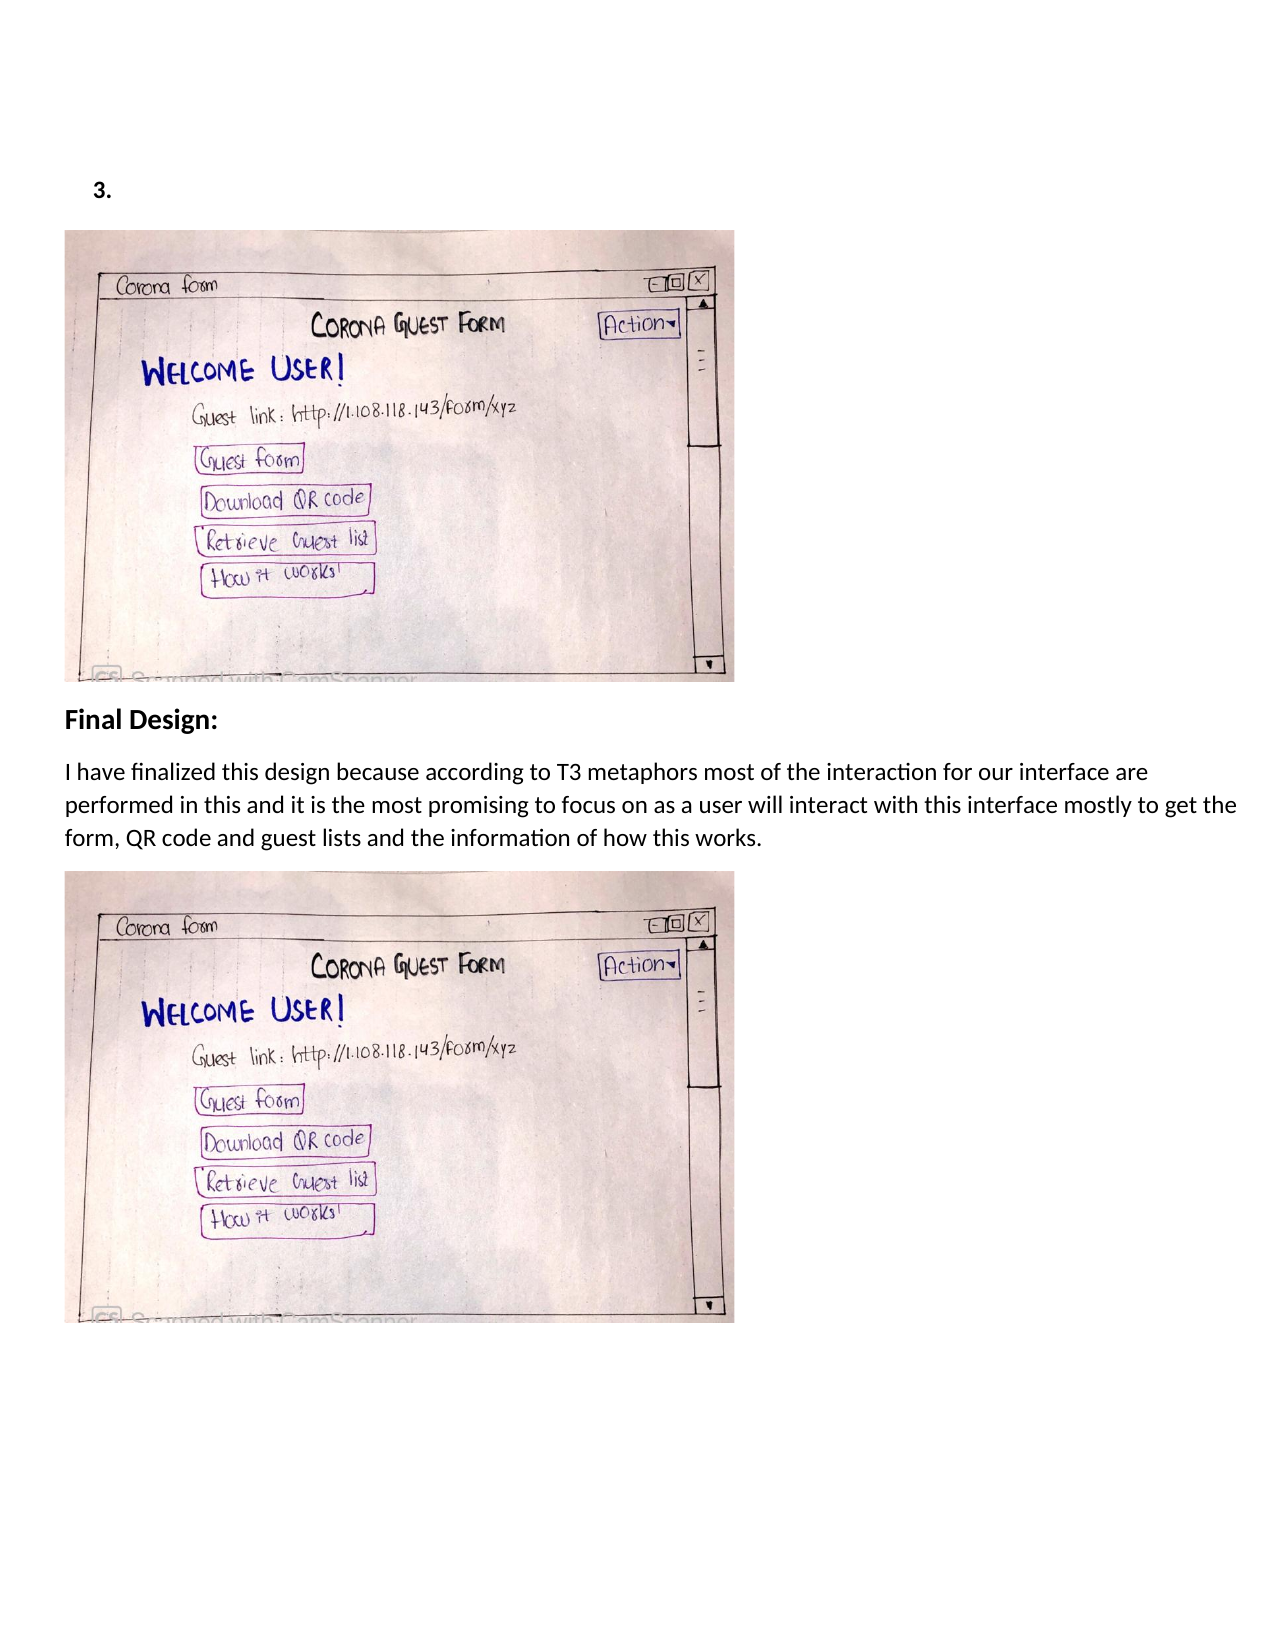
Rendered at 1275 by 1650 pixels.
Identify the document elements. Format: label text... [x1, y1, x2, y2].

picture [64, 871, 735, 1323]
text Final Design: [64, 701, 1239, 736]
text I have finalized this design because according to T3 metaphors most of the interaction for our interface are performed in this and it is the most promising to focus on as a user will interact with this interface mostly to get the form, QR code and guest lists and the information of how this works. [64, 756, 1239, 852]
picture [64, 230, 735, 682]
